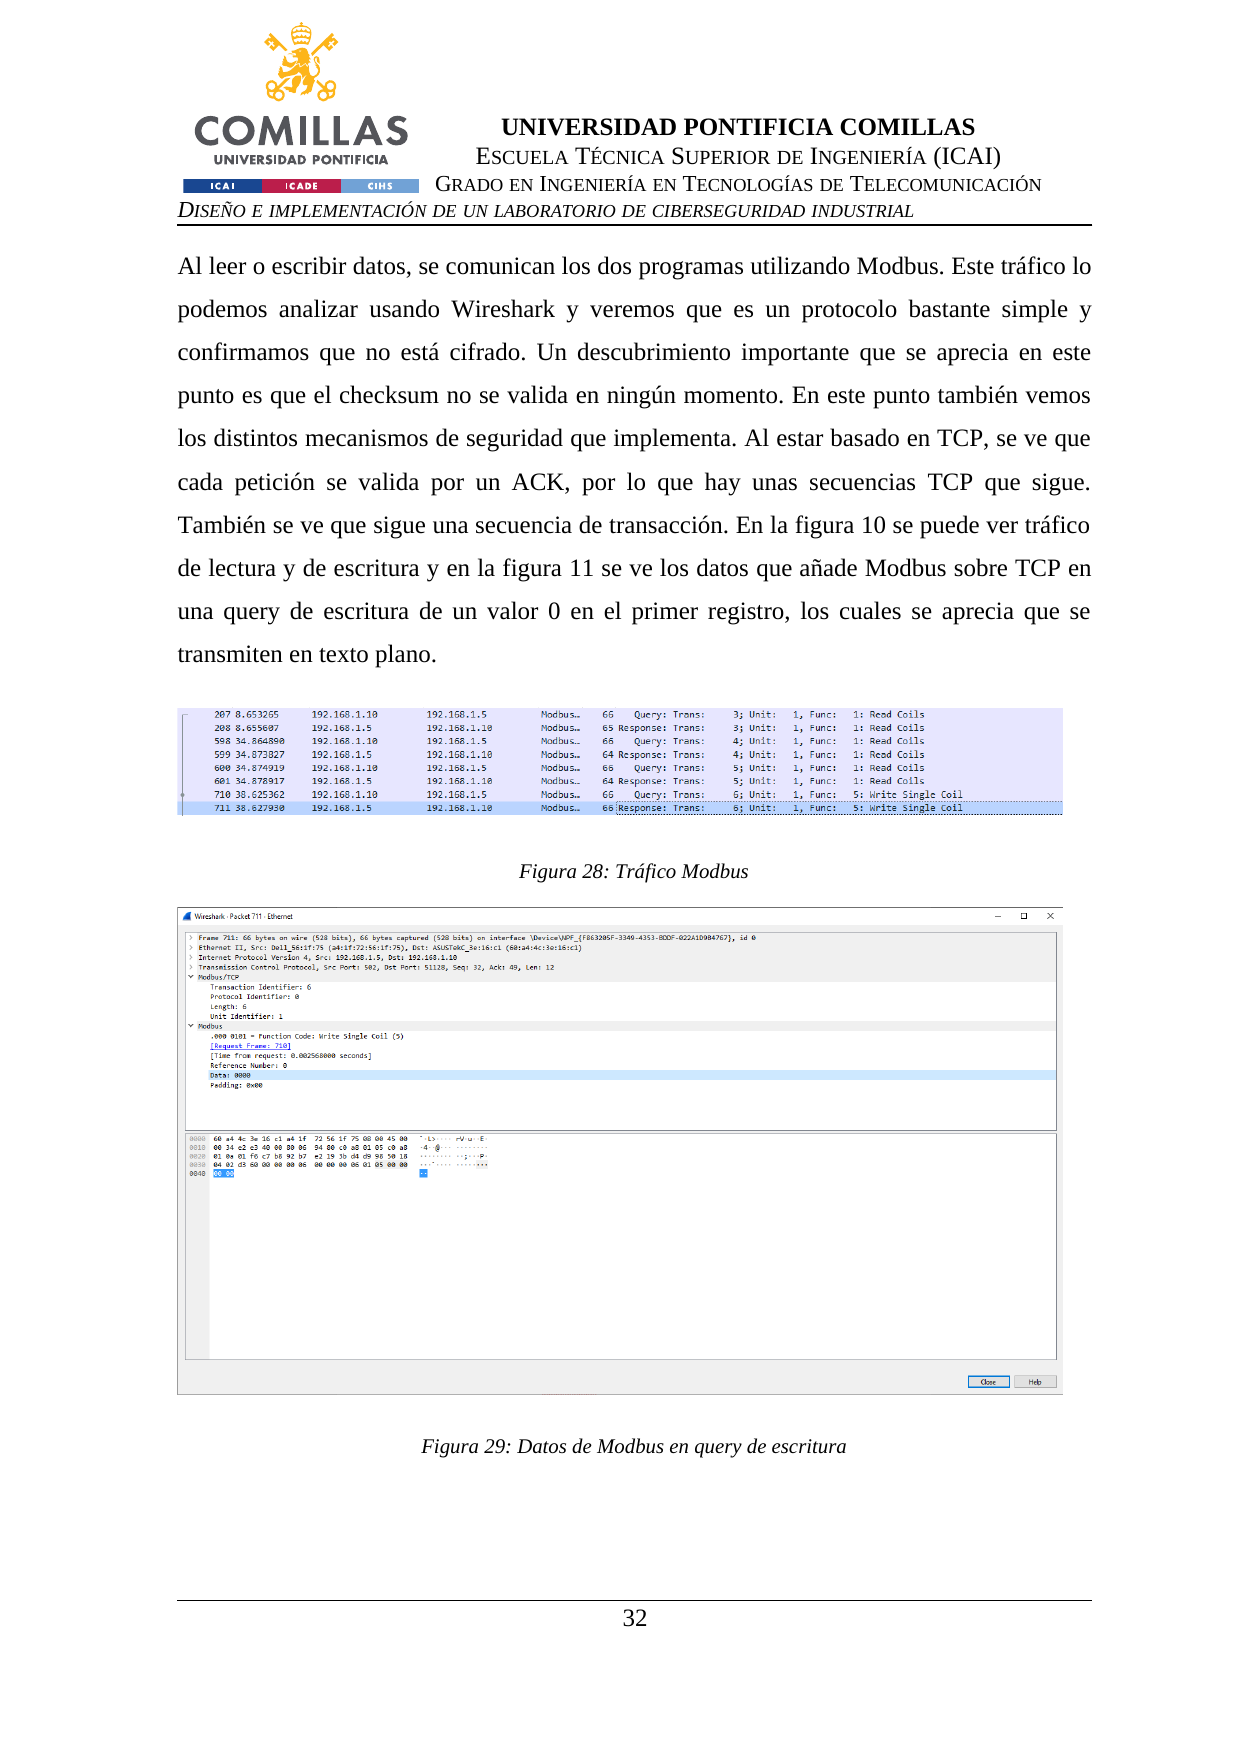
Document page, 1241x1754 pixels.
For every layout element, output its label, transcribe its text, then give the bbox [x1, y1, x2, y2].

picture [177, 907, 1063, 1395]
text Figura 28: Tráfico Modbus [177, 859, 1092, 883]
text Al leer o escribir datos, se comunican los dos programas utilizando Modbus. Este tráfico lo podemos analizar usando Wireshark y veremos que es un protocolo bastante simple y confirmamos que no está cifrado. Un descubrimiento importante que se aprecia en este punto es que el checksum no se valida en ningún momento. En este punto también vemos los distintos mecanismos de seguridad que implementa. Al estar basado en TCP, se ve que cada petición se valida por un ACK, por lo que hay unas secuencias TCP que sigue. También se ve que sigue una secuencia de transacción. En la figura 10 se puede ver tráfico de lectura y de escritura y en la figura 11 se ve los datos que añade Modbus sobre TCP en una query de escritura de un valor 0 en el primer registro, los cuales se aprecia que se transmiten en texto plano. [177, 251, 1092, 668]
picture [177, 707, 1063, 820]
text Figura 29: Datos de Modbus en query de escritura [177, 1434, 1092, 1458]
